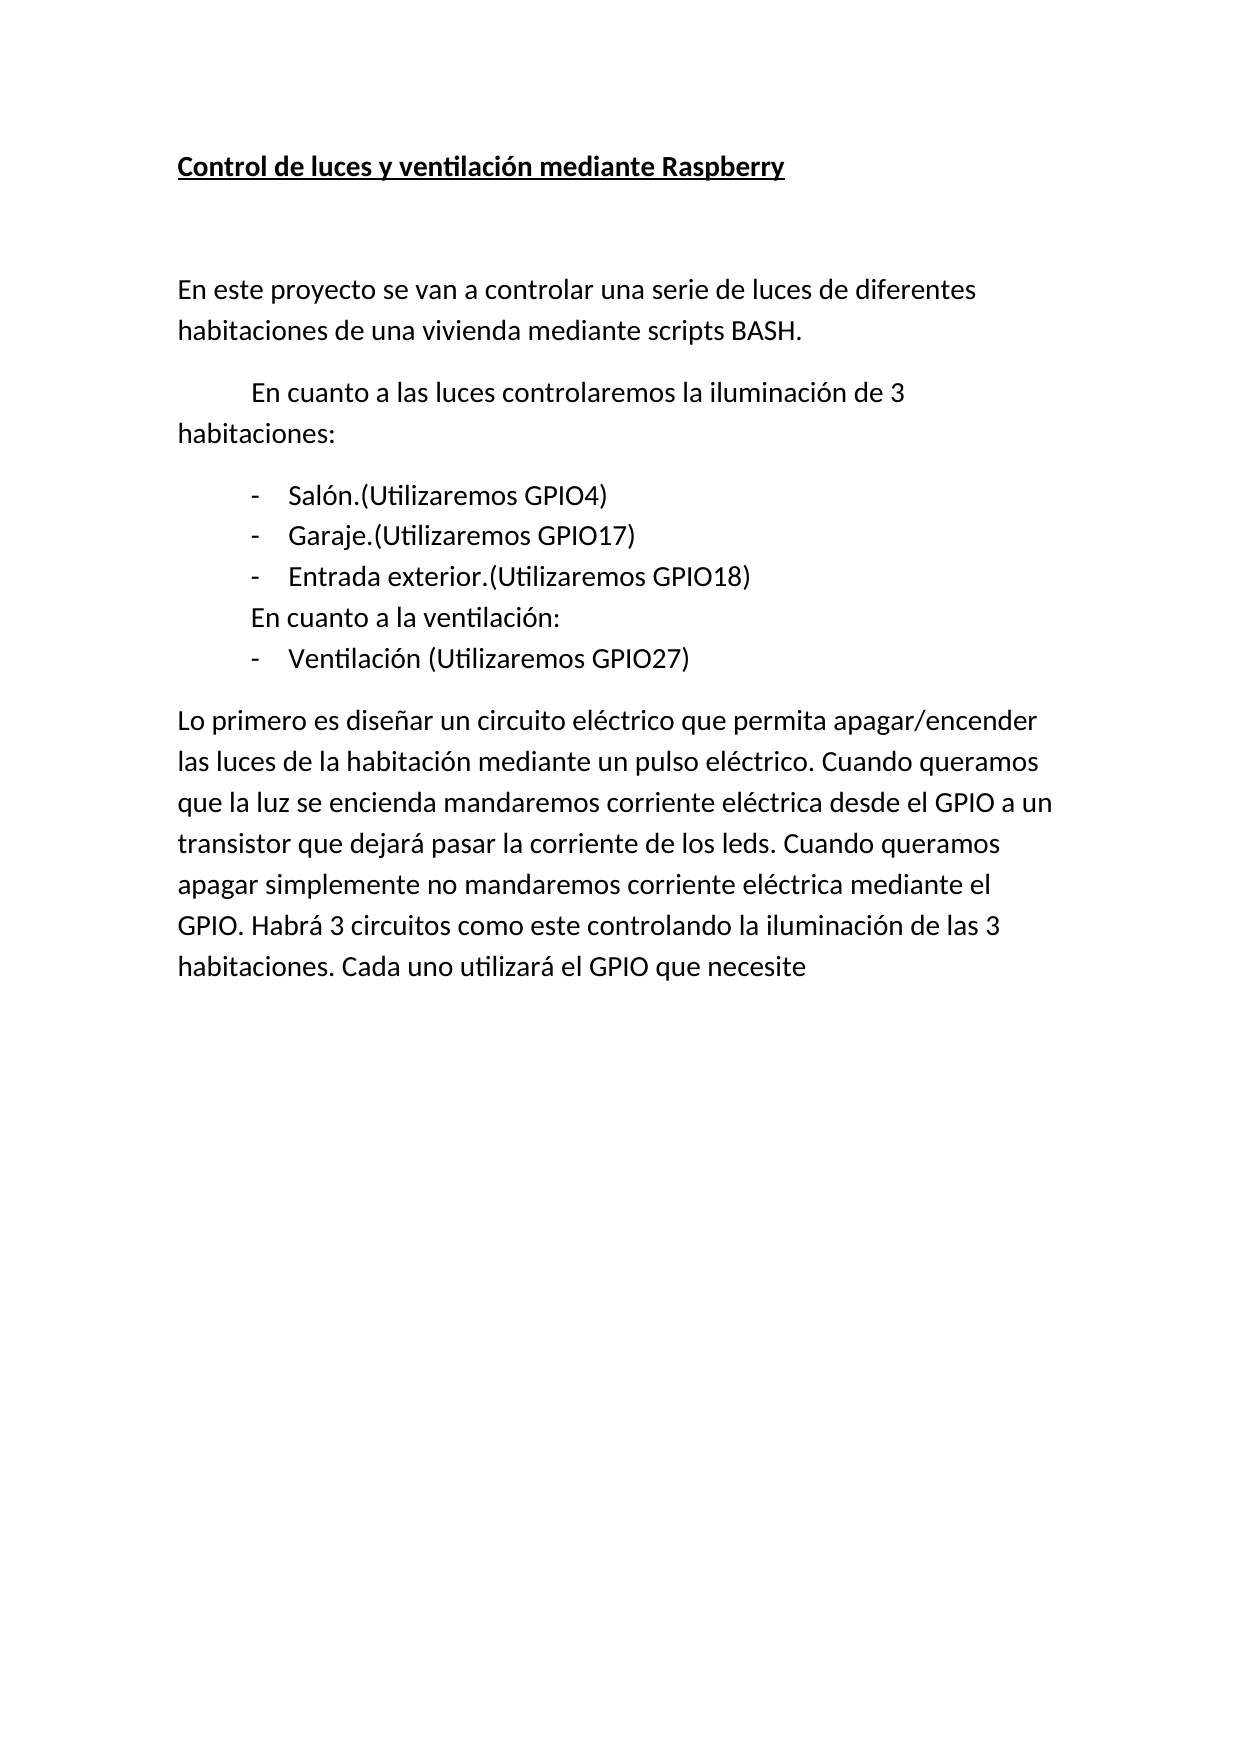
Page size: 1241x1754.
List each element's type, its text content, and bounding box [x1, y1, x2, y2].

list Entrada exterior.(Utilizaremos GPIO18) [251, 558, 1063, 594]
text Control de luces y ventilación mediante Raspberry [177, 148, 1063, 183]
text En este proyecto se van a controlar una serie de luces de diferentes habitaciones de una vivienda mediante scripts BASH. [177, 271, 1063, 348]
list Ventilación (Utilizaremos GPIO27) [251, 640, 1063, 676]
text Lo primero es diseñar un circuito eléctrico que permita apagar/encender las luces de la habitación mediante un pulso eléctrico. Cuando queramos que la luz se encienda mandaremos corriente eléctrica desde el GPIO a un transistor que dejará pasar la corriente de los leds. Cuando queramos apagar simplemente no mandaremos corriente eléctrica mediante el GPIO. Habrá 3 circuitos como este controlando la iluminación de las 3 habitaciones. Cada uno utilizará el GPIO que necesite [177, 702, 1063, 983]
text En cuanto a las luces controlaremos la iluminación de 3 habitaciones: [177, 374, 1063, 450]
list Garaje.(Utilizaremos GPIO17) [251, 517, 1063, 553]
list En cuanto a la ventilación: [251, 599, 1063, 635]
list Salón.(Utilizaremos GPIO4) [251, 477, 1063, 512]
